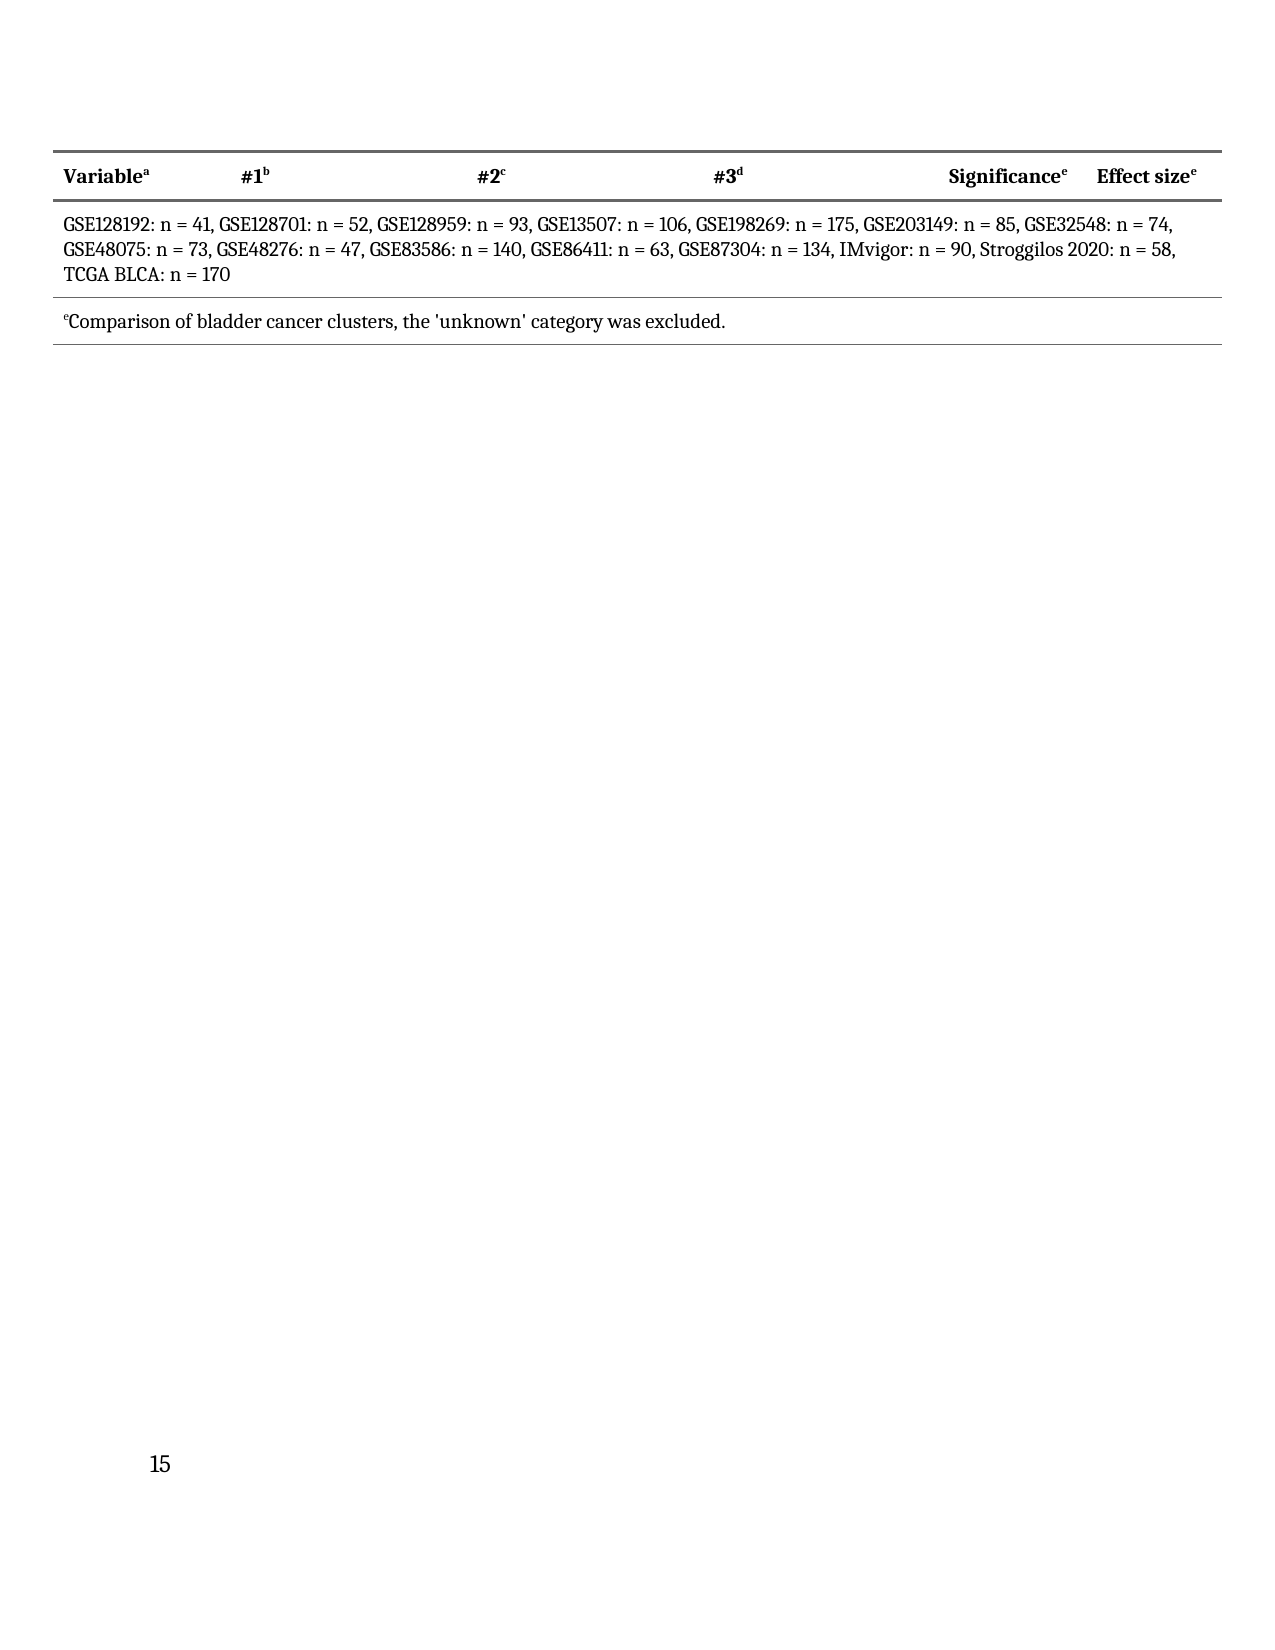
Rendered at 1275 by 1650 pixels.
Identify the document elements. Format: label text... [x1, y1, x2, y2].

table_header Effect sizee [1086, 153, 1222, 199]
table_header #1b [230, 153, 466, 199]
table_header #2c [466, 153, 702, 199]
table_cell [53, 202, 1222, 296]
table_header #3d [703, 153, 939, 199]
table_header Significancee [939, 153, 1086, 199]
table_cell eComparison of bladder cancer clusters, the 'unknown' category was excluded. [53, 298, 1222, 344]
table_header Variablea [53, 153, 230, 199]
